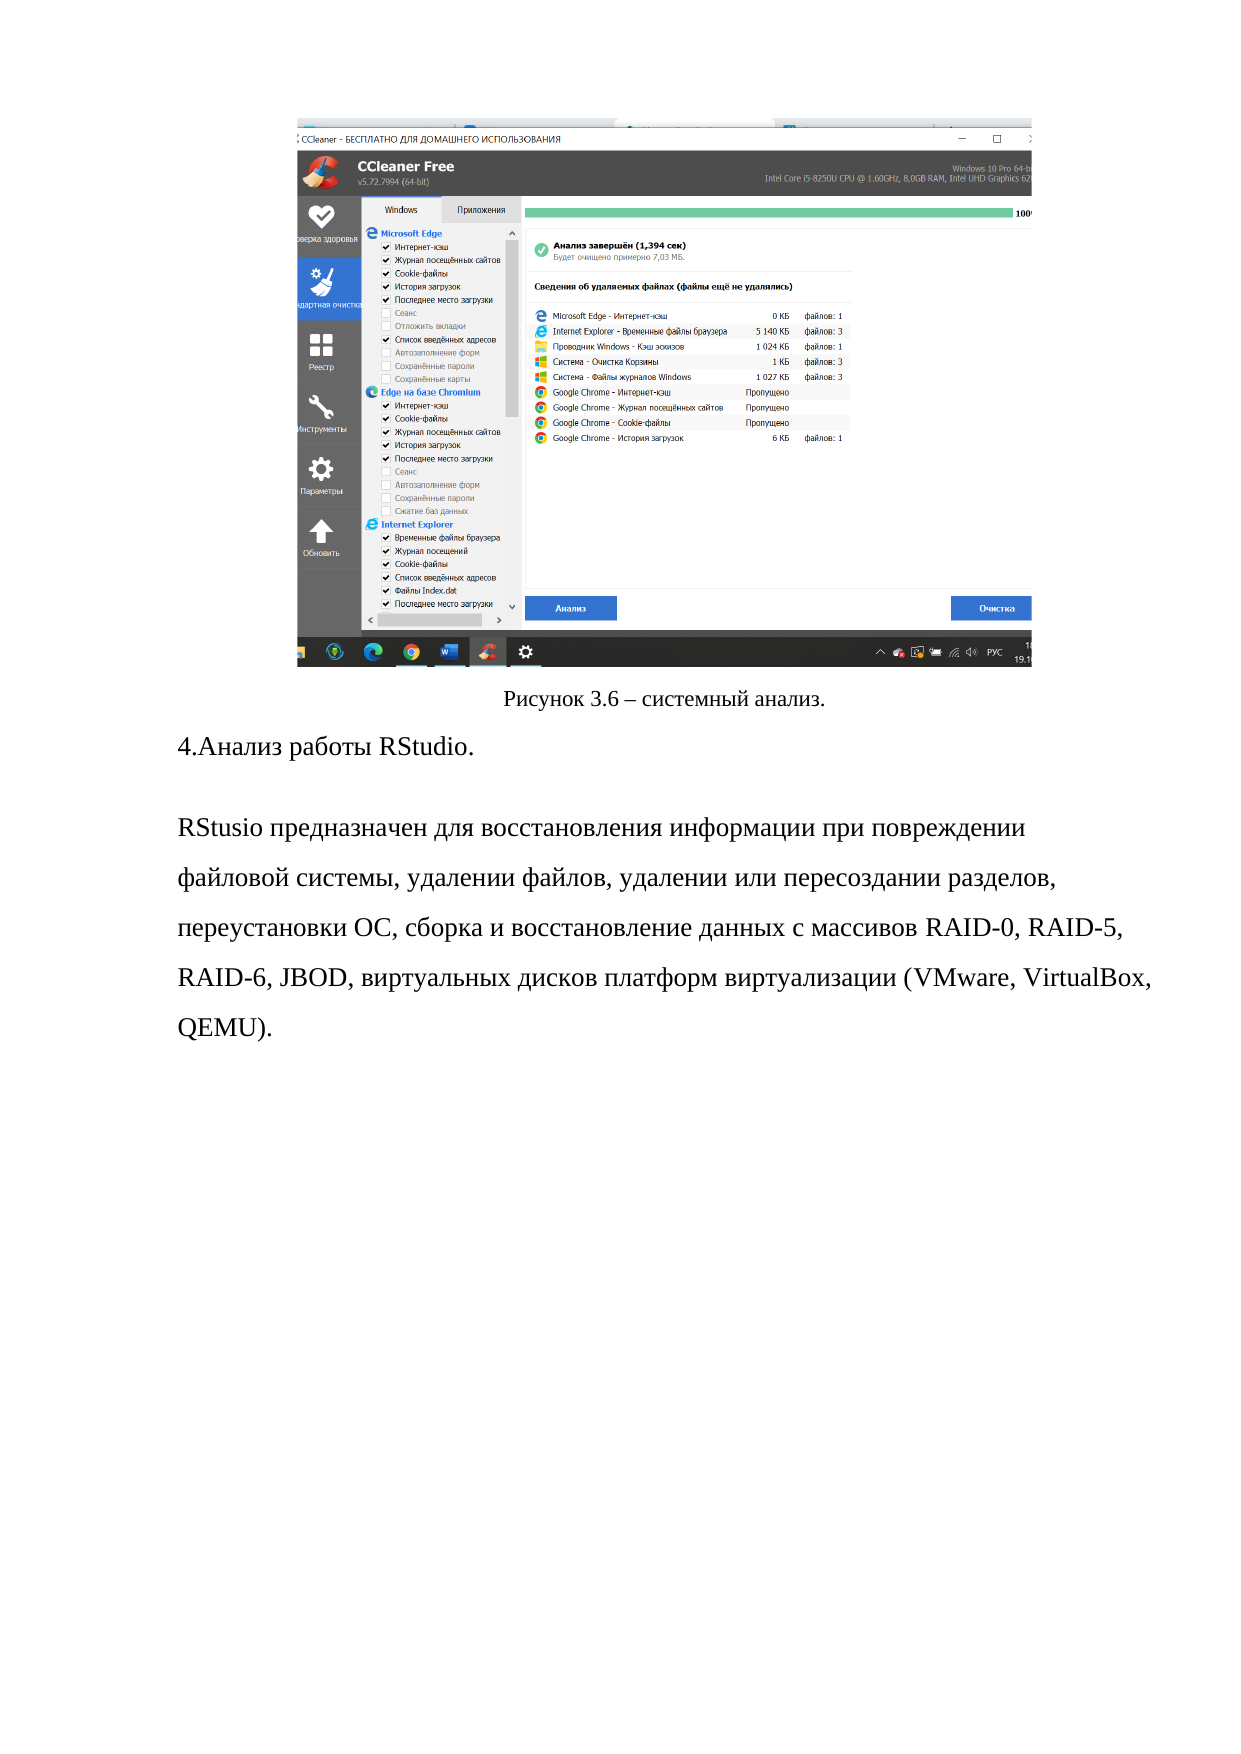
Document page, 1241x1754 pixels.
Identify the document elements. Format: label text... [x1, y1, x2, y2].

text RAID-6, JBOD, виртуальных дисков платформ виртуализации (VMware, VirtualBox, [177, 961, 1152, 992]
text RStusio предназначен для восстановления информации при повреждении [177, 811, 1152, 842]
picture [297, 118, 1032, 667]
subtitle 4.Анализ работы RStudio. [177, 730, 1152, 761]
text переустановки ОС, сборка и восстановление данных с массивов RAID-0, RAID-5, [177, 911, 1152, 942]
text файловой системы, удалении файлов, удалении или пересоздании разделов, [177, 861, 1152, 892]
text QEMU). [177, 1011, 1152, 1043]
text Рисунок 3.6 – системный анализ. [177, 685, 1152, 711]
